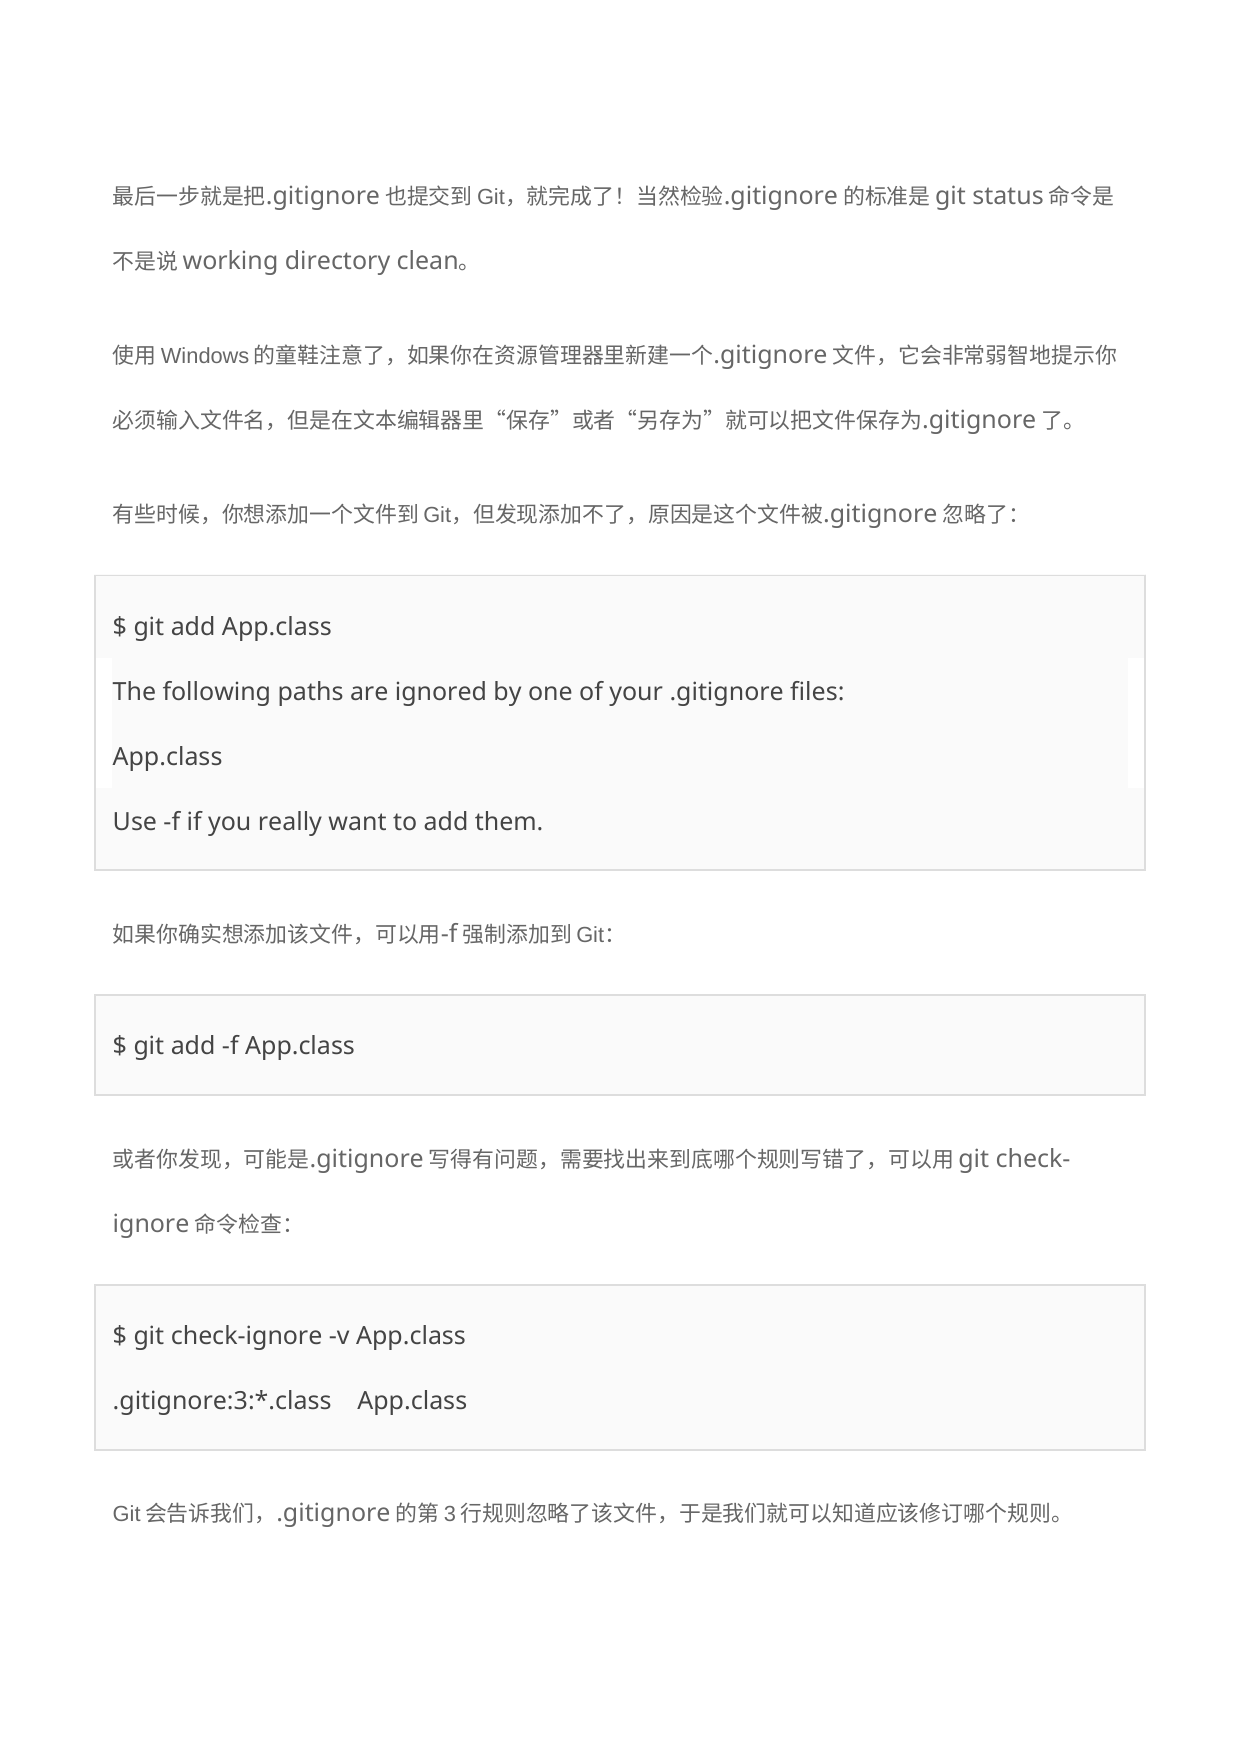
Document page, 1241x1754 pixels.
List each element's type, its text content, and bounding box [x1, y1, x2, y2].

text 最后一步就是把.gitignore也提交到Git，就完成了！当然检验.gitignore的标准是git status命令是不是说working directory clean。 [112, 162, 1128, 292]
text 如果你确实想添加该文件，可以用-f强制添加到Git： [112, 900, 1128, 965]
text App.class [112, 723, 1128, 769]
text 有些时候，你想添加一个文件到Git，但发现添加不了，原因是这个文件被.gitignore忽略了： [112, 480, 1128, 545]
text $ git add App.class [96, 576, 1144, 658]
text Use -f if you really want to add them. [96, 769, 1144, 869]
text 使用Windows的童鞋注意了，如果你在资源管理器里新建一个.gitignore文件，它会非常弱智地提示你必须输入文件名，但是在文本编辑器里“保存”或者“另存为”就可以把文件保存为.gitignore了。 [112, 321, 1128, 451]
text Git会告诉我们，.gitignore的第3行规则忽略了该文件，于是我们就可以知道应该修订哪个规则。 [112, 1480, 1128, 1545]
text 或者你发现，可能是.gitignore写得有问题，需要找出来到底哪个规则写错了，可以用git check-ignore命令检查： [112, 1125, 1128, 1255]
text $ git check-ignore -v App.class [96, 1286, 1144, 1349]
text .gitignore:3:*.class App.class [96, 1349, 1144, 1449]
text $ git add -f App.class [96, 996, 1144, 1094]
text The following paths are ignored by one of your .gitignore files: [112, 658, 1128, 723]
